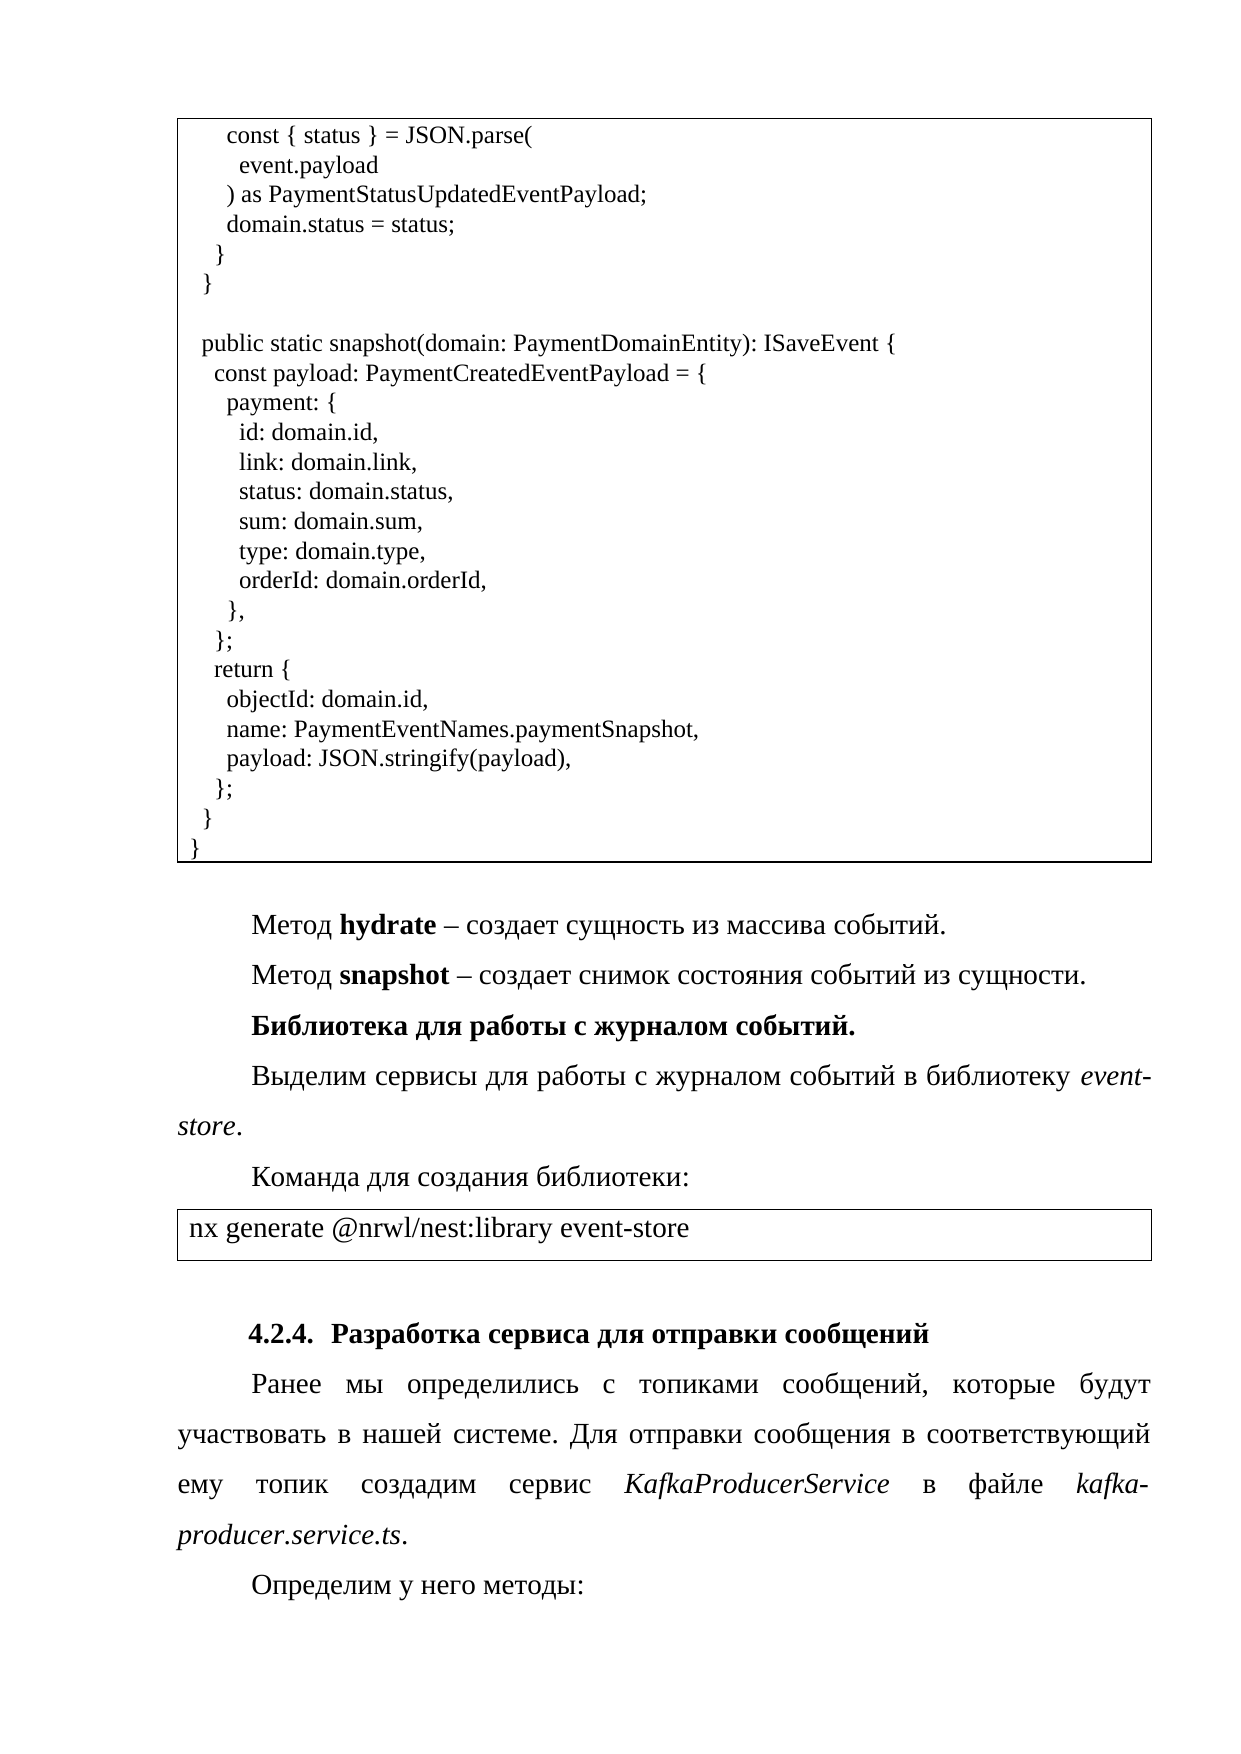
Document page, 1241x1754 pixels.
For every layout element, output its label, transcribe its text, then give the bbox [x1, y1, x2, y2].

text Выделим сервисы для работы с журналом событий в библиотеку event-store. [177, 1058, 1152, 1142]
text Метод hydrate – создает сущность из массива событий. [177, 907, 1152, 941]
table_header nx generate @nrwl/nest:library event-store [178, 1210, 1151, 1260]
text Определим у него методы: [177, 1567, 1152, 1601]
text Команда для создания библиотеки: [177, 1159, 1152, 1192]
text Ранее мы определились с топиками сообщений, которые будут участвовать в нашей системе. Для отправки сообщения в соответствующий ему топик создадим сервис KafkaProducerService в файле kafka-producer.service.ts. [177, 1366, 1152, 1551]
text Библиотека для работы с журналом событий. [177, 1008, 1152, 1041]
subtitle Разработка сервиса для отправки сообщений [248, 1316, 1152, 1349]
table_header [178, 119, 1151, 861]
text Метод snapshot – создает снимок состояния событий из сущности. [177, 957, 1152, 991]
